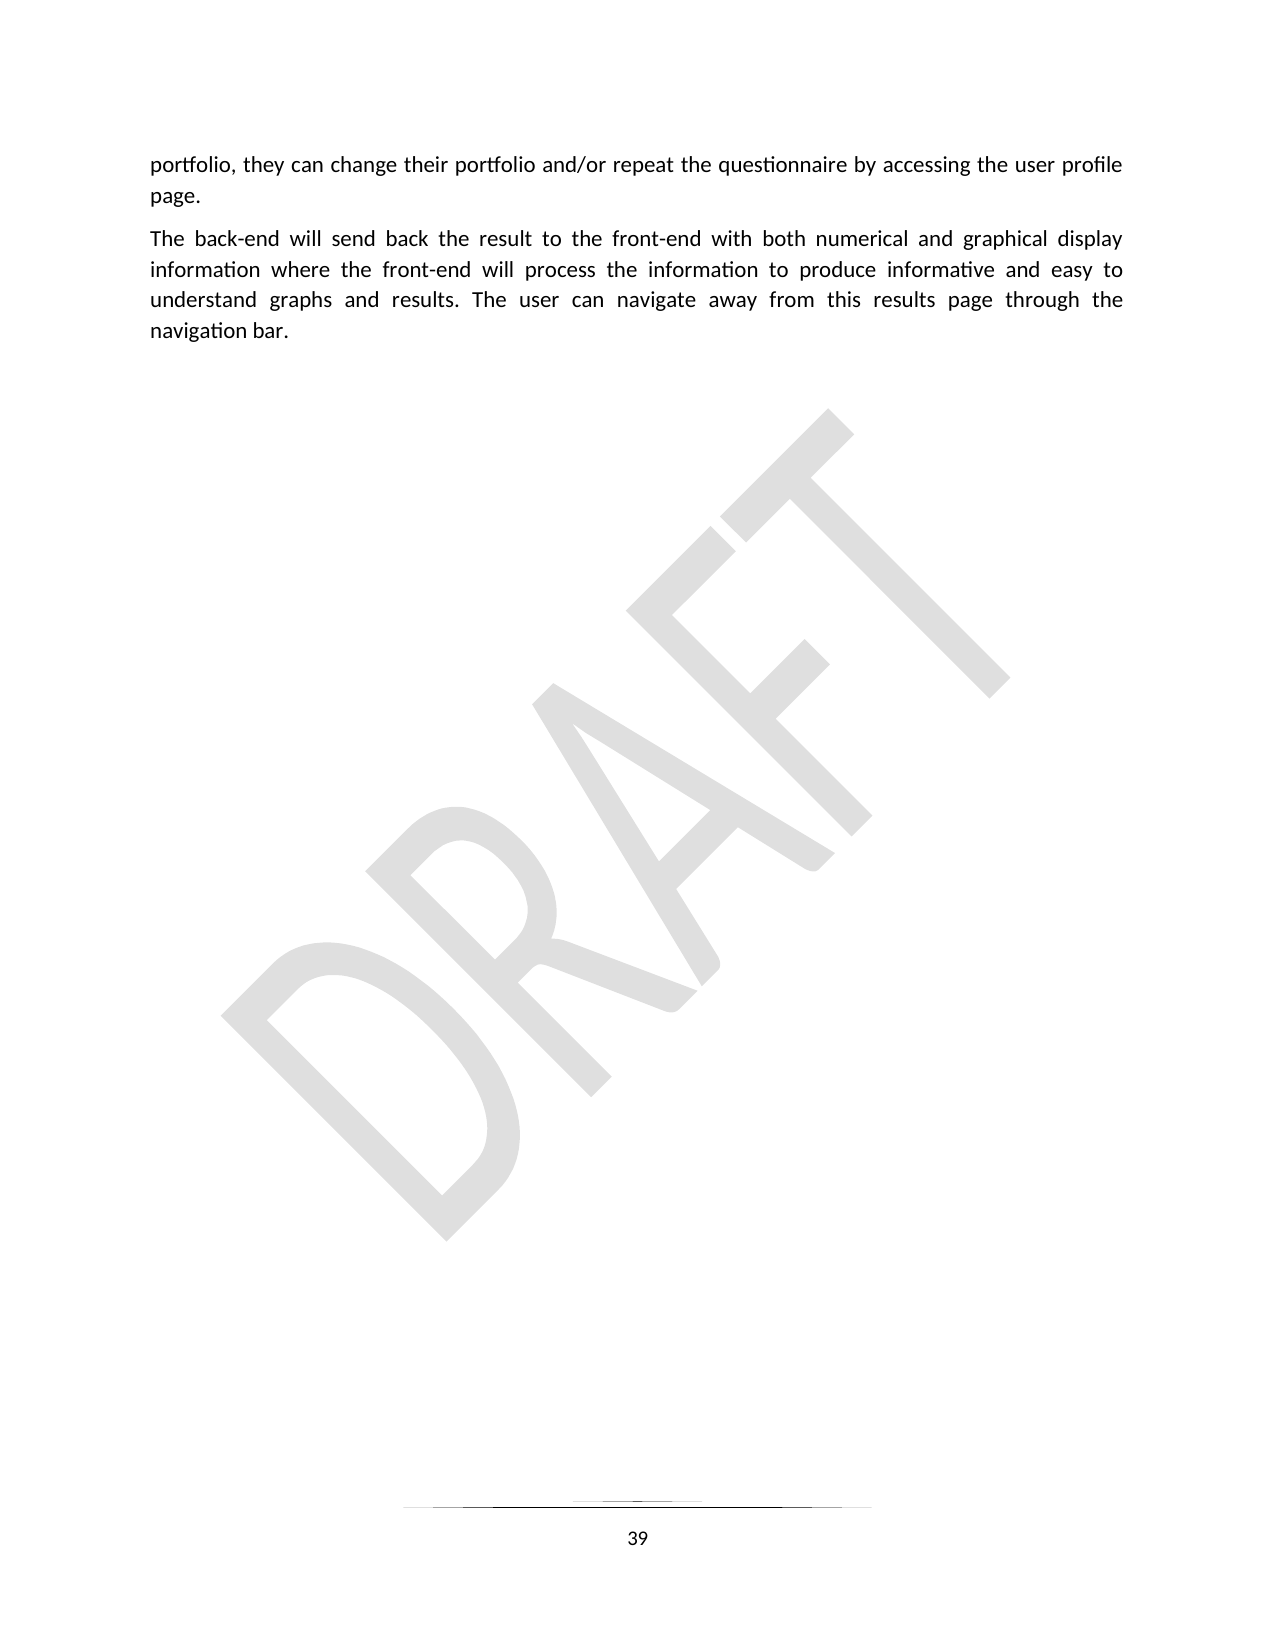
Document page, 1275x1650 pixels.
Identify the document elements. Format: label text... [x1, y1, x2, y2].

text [150, 150, 1125, 209]
text The back-end will send back the result to the front-end with both numerical and graphical display information where the front-end will process the information to produce informative and easy to understand graphs and results. The user can navigate away from this results page through the navigation bar. [150, 224, 1125, 344]
